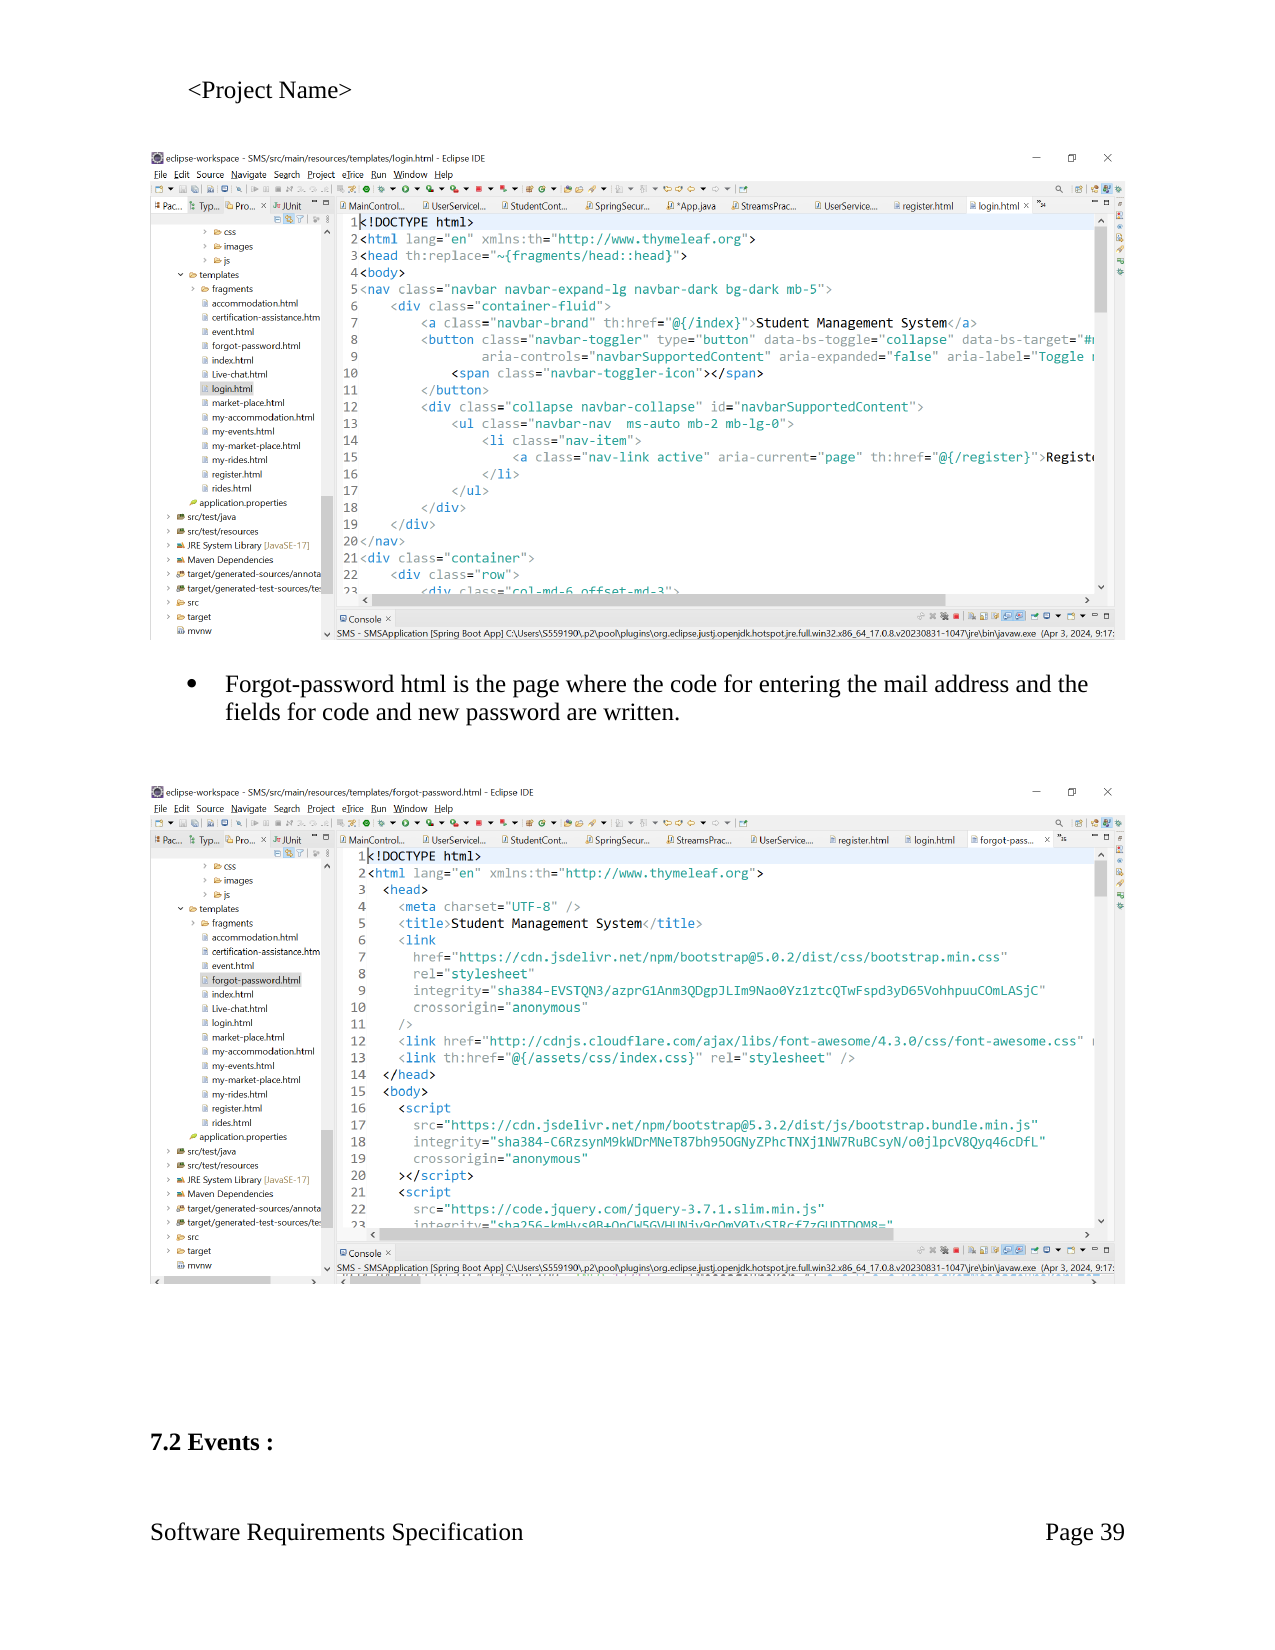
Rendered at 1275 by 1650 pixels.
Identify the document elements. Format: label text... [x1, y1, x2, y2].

list Forgot-password html is the page where the code for entering the mail address and the fields for code and new password are written. [187, 669, 1125, 726]
picture [150, 783, 1125, 1284]
list Events : [150, 1427, 1125, 1456]
picture [150, 150, 1125, 640]
